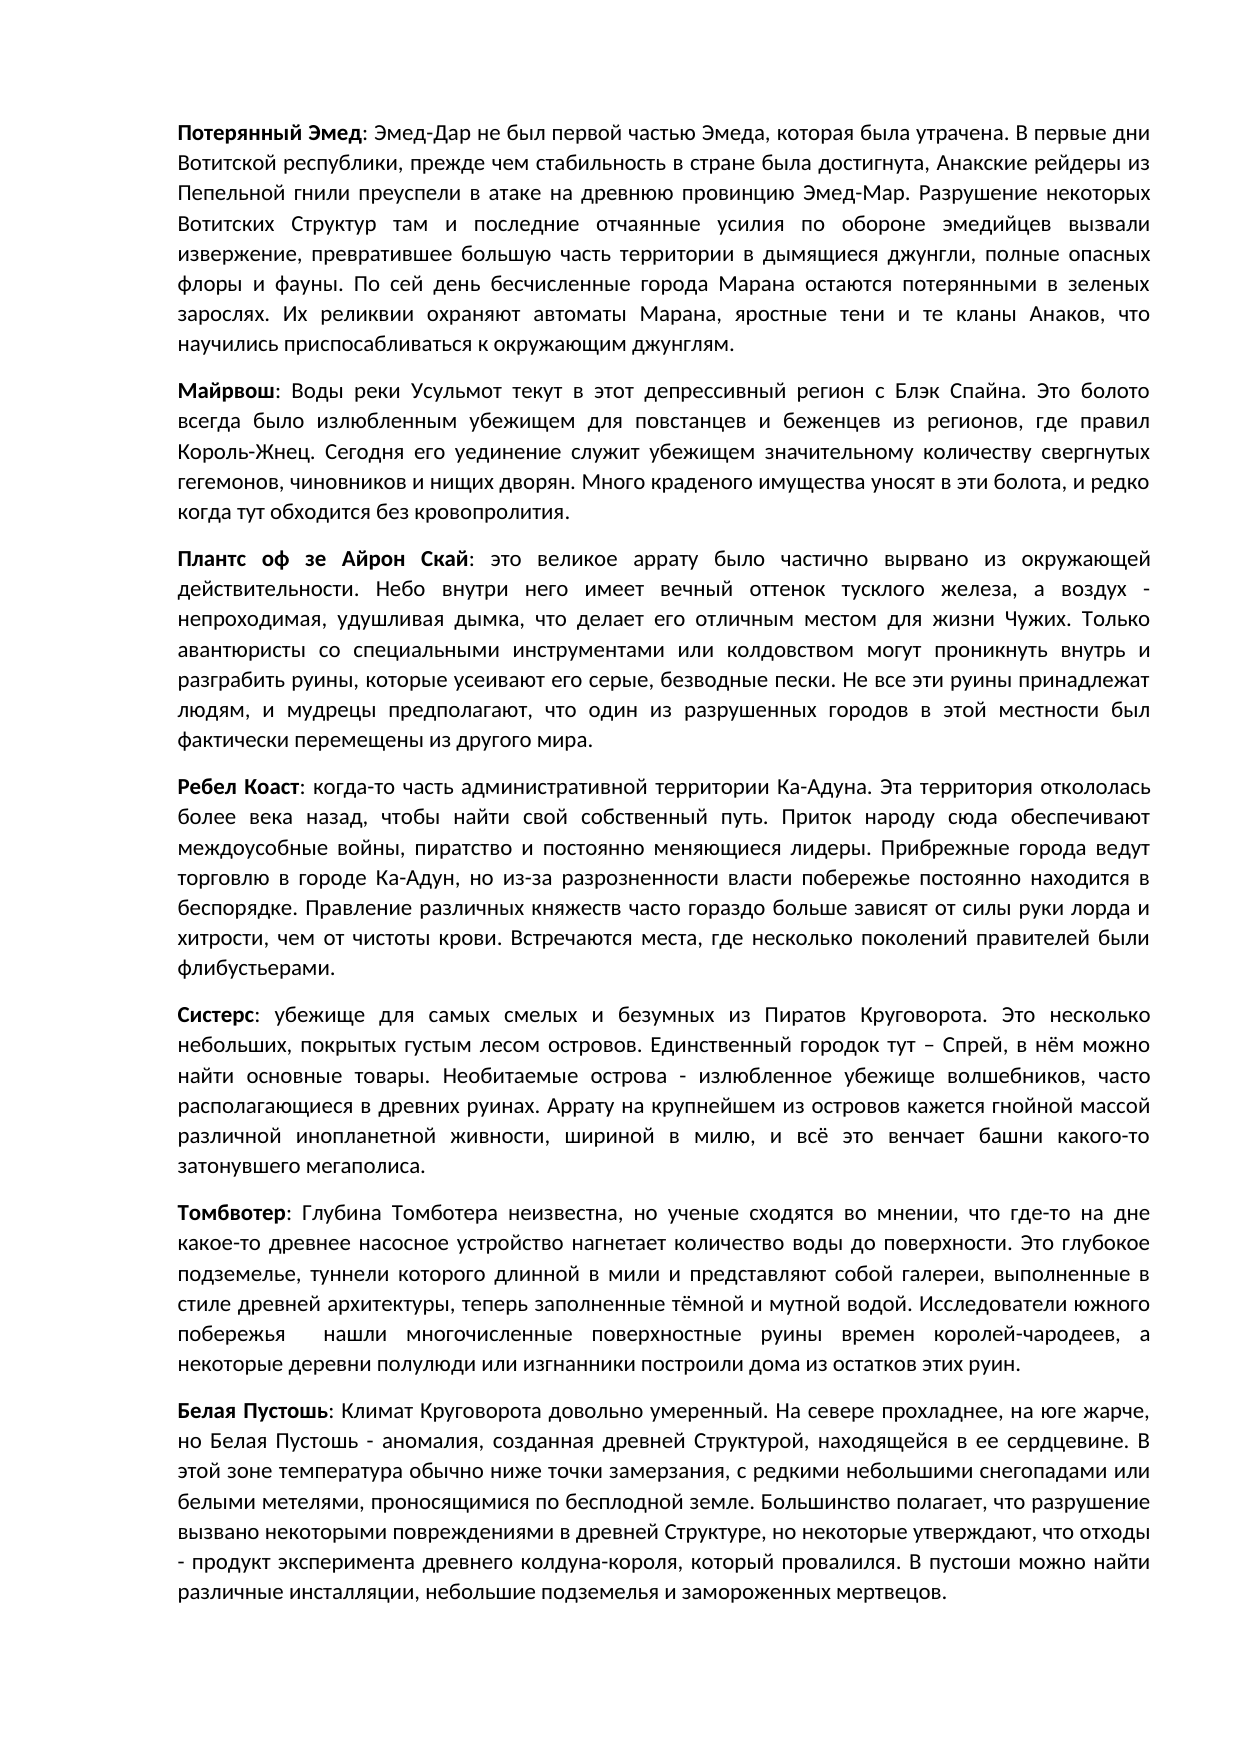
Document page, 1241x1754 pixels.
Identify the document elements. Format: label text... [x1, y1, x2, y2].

text Потерянный Эмед: Эмед-Дар не был первой частью Эмеда, которая была утрачена. В первые дни Вотитской республики, прежде чем стабильность в стране была достигнута, Анакские рейдеры из Пепельной гнили преуспели в атаке на древнюю провинцию Эмед-Мар. Разрушение некоторых Вотитских Структур там и последние отчаянные усилия по обороне эмедийцев вызвали извержение, превратившее большую часть территории в дымящиеся джунгли, полные опасных флоры и фауны. По сей день бесчисленные города Марана остаются потерянными в зеленых зарослях. Их реликвии охраняют автоматы Марана, яростные тени и те кланы Анаков, что научились приспосабливаться к окружающим джунглям. [177, 118, 1152, 358]
text Систерс: убежище для самых смелых и безумных из Пиратов Круговорота. Это несколько небольших, покрытых густым лесом островов. Единственный городок тут – Спрей, в нём можно найти основные товары. Необитаемые острова - излюбленное убежище волшебников, часто располагающиеся в древних руинах. Аррату на крупнейшем из островов кажется гнойной массой различной инопланетной живности, шириной в милю, и всё это венчает башни какого-то затонувшего мегаполиса. [177, 1000, 1152, 1179]
text Томбвотер: Глубина Томботера неизвестна, но ученые сходятся во мнении, что где-то на дне какое-то древнее насосное устройство нагнетает количество воды до поверхности. Это глубокое подземелье, туннели которого длинной в мили и представляют собой галереи, выполненные в стиле древней архитектуры, теперь заполненные тёмной и мутной водой. Исследователи южного побережья нашли многочисленные поверхностные руины времен королей-чародеев, а некоторые деревни полулюди или изгнанники построили дома из остатков этих руин. [177, 1198, 1152, 1377]
text Плантс оф зе Айрон Скай: это великое аррату было частично вырвано из окружающей действительности. Небо внутри него имеет вечный оттенок тусклого железа, а воздух - непроходимая, удушливая дымка, что делает его отличным местом для жизни Чужих. Только авантюристы со специальными инструментами или колдовством могут проникнуть внутрь и разграбить руины, которые усеивают его серые, безводные пески. Не все эти руины принадлежат людям, и мудрецы предполагают, что один из разрушенных городов в этой местности был фактически перемещены из другого мира. [177, 544, 1152, 753]
text Белая Пустошь: Климат Круговорота довольно умеренный. На севере прохладнее, на юге жарче, но Белая Пустошь - аномалия, созданная древней Структурой, находящейся в ее сердцевине. В этой зоне температура обычно ниже точки замерзания, с редкими небольшими снегопадами или белыми метелями, проносящимися по бесплодной земле. Большинство полагает, что разрушение вызвано некоторыми повреждениями в древней Структуре, но некоторые утверждают, что отходы - продукт эксперимента древнего колдуна-короля, который провалился. В пустоши можно найти различные инсталляции, небольшие подземелья и замороженных мертвецов. [177, 1396, 1152, 1606]
text Ребел Коаст: когда-то часть административной территории Ка-Адуна. Эта территория откололась более века назад, чтобы найти свой собственный путь. Приток народу сюда обеспечивают междоусобные войны, пиратство и постоянно меняющиеся лидеры. Прибрежные города ведут торговлю в городе Ка-Адун, но из-за разрозненности власти побережье постоянно находится в беспорядке. Правление различных княжеств часто гораздо больше зависят от силы руки лорда и хитрости, чем от чистоты крови. Встречаются места, где несколько поколений правителей были флибустьерами. [177, 772, 1152, 982]
text Майрвош: Воды реки Усульмот текут в этот депрессивный регион с Блэк Спайна. Это болото всегда было излюбленным убежищем для повстанцев и беженцев из регионов, где правил Король-Жнец. Сегодня его уединение служит убежищем значительному количеству свергнутых гегемонов, чиновников и нищих дворян. Много краденого имущества уносят в эти болота, и редко когда тут обходится без кровопролития. [177, 376, 1152, 525]
